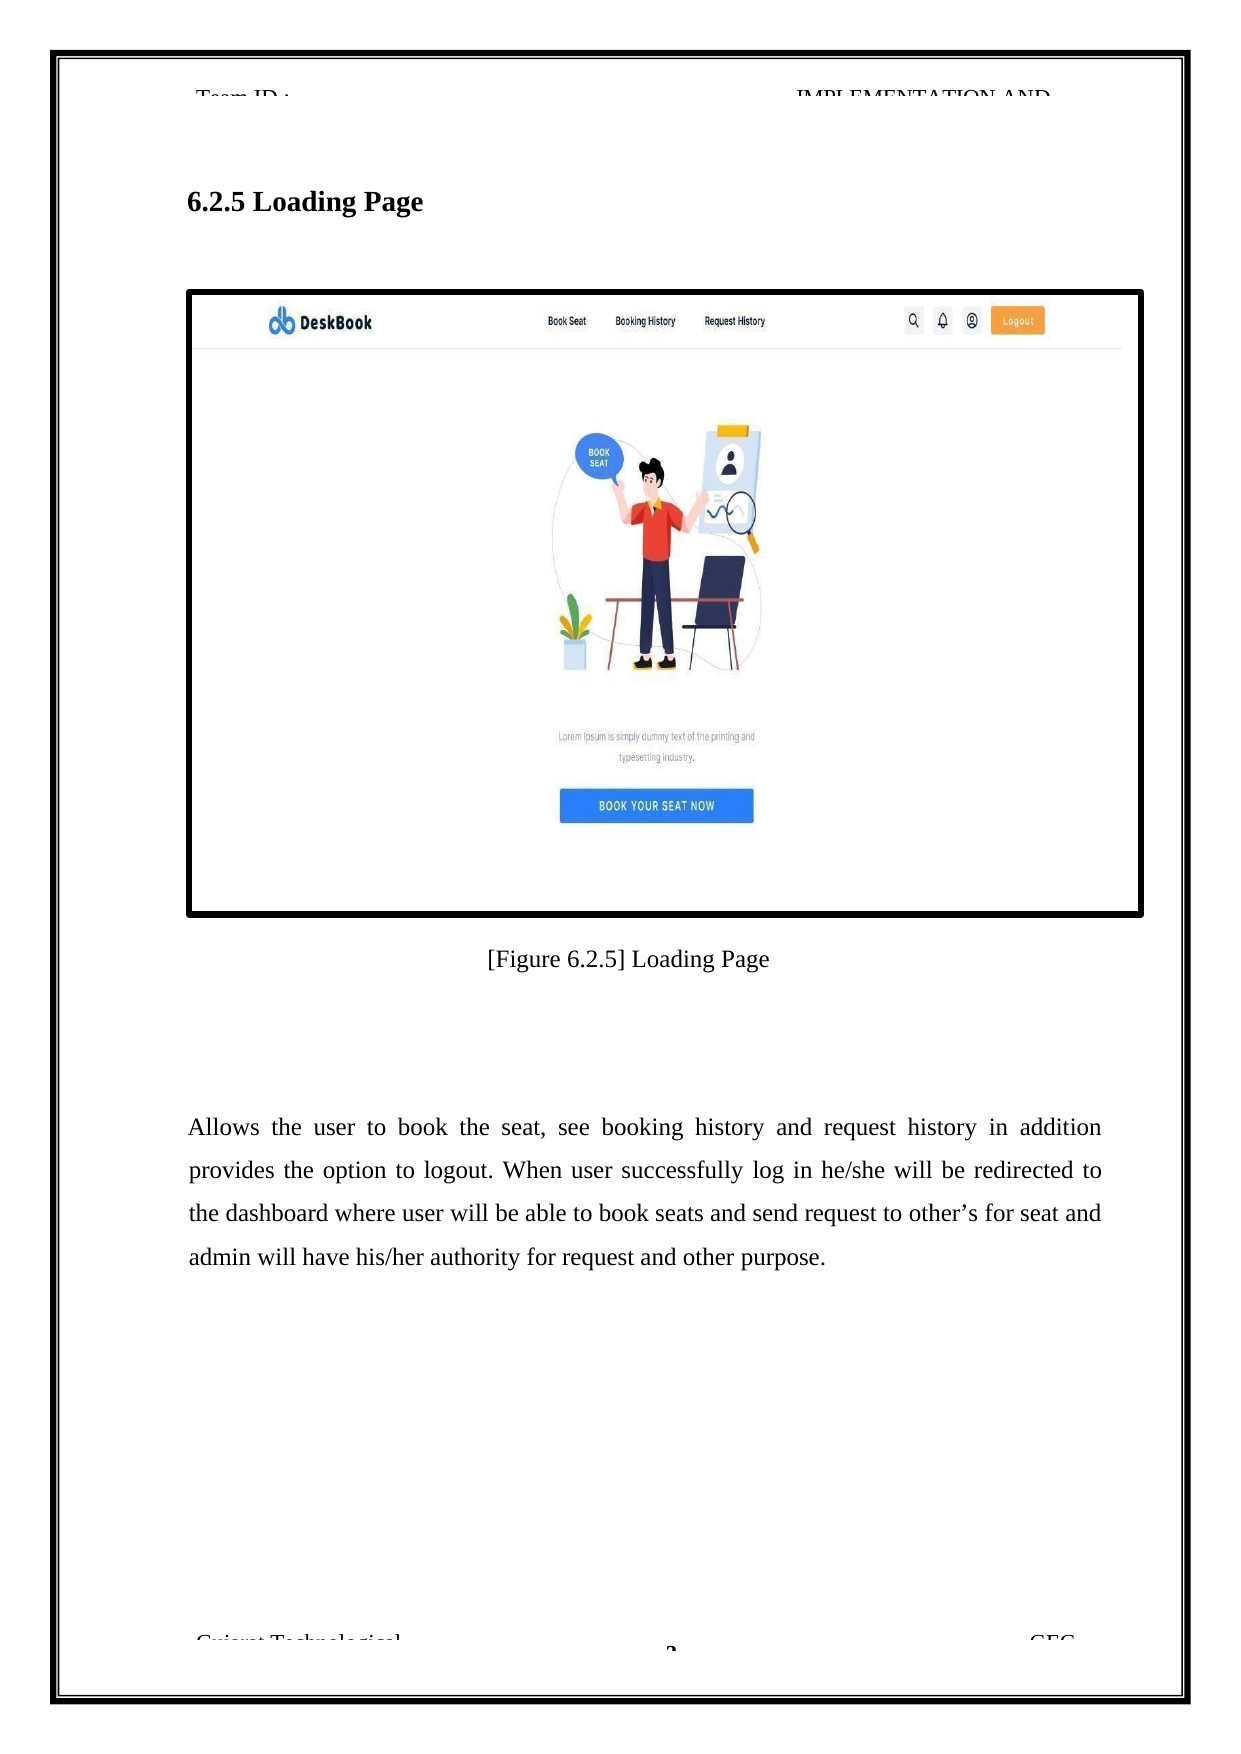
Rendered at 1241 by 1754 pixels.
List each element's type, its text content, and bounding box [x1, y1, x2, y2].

text [Figure 6.2.5] Loading Page [487, 944, 1169, 973]
subtitle Loading Page [187, 184, 1169, 217]
picture [192, 295, 1122, 840]
text Allows the user to book the seat, see booking history and request history in addition provides the option to logout. When user successfully log in he/she will be redirected to the dashboard where user will be able to book seats and send request to other’s for seat and admin will have his/her authority for request and other purpose. [187, 1112, 1102, 1270]
